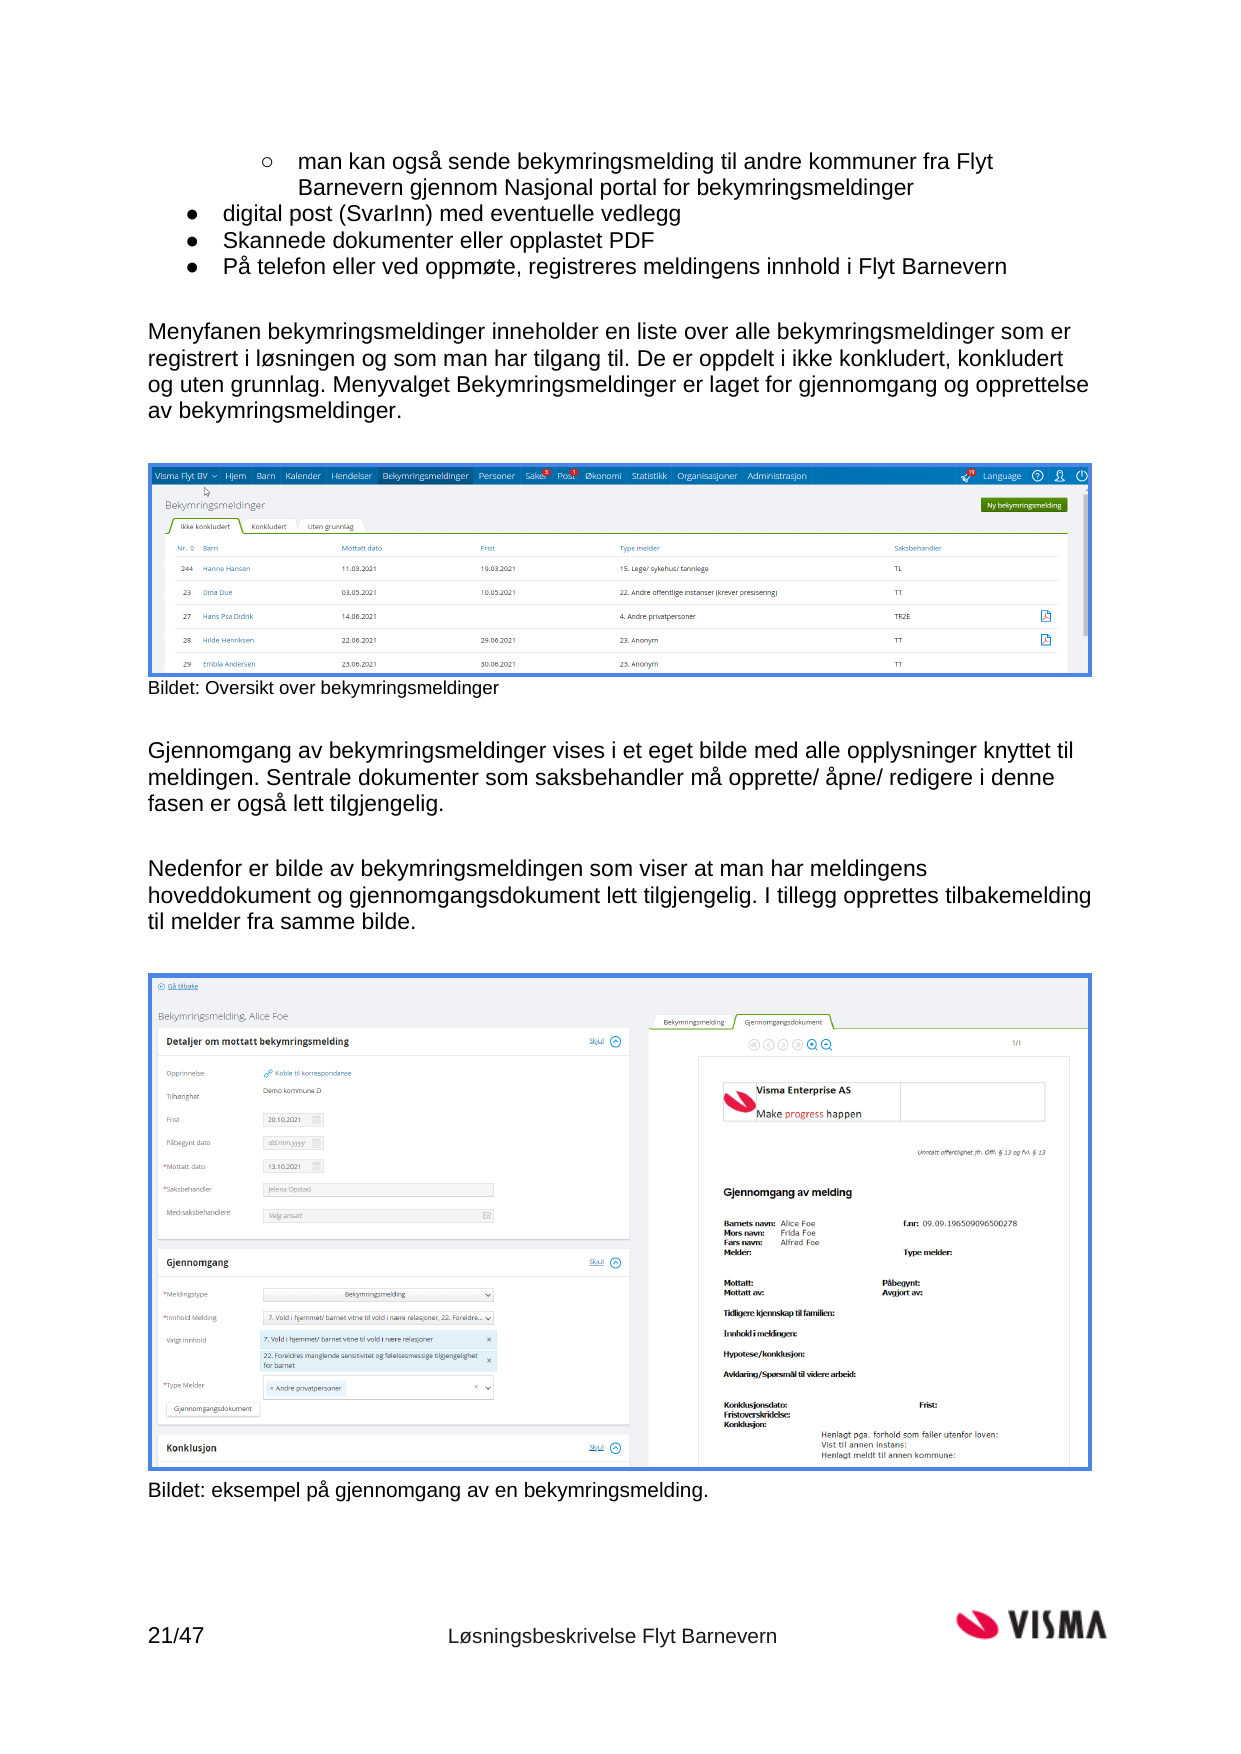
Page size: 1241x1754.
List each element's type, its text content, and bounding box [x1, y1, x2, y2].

text Bildet: Oversikt over bekymringsmeldinger [148, 677, 1093, 699]
text Nedenfor er bilde av bekymringsmeldingen som viser at man har meldingens hoveddokument og gjennomgangsdokument lett tilgjengelig. I tillegg opprettes tilbakemelding til melder fra samme bilde. [148, 855, 1093, 934]
list Skannede dokumenter eller opplastet PDF [185, 227, 1093, 253]
list digital post (SvarInn) med eventuelle vedlegg [185, 200, 1093, 227]
picture [904, 1595, 1149, 1655]
text Gjennomgang av bekymringsmeldinger vises i et eget bilde med alle opplysninger knyttet til meldingen. Sentrale dokumenter som saksbehandler må opprette/ åpne/ redigere i denne fasen er også lett tilgjengelig. [148, 737, 1093, 817]
picture [152, 467, 1088, 673]
picture [152, 978, 1088, 1467]
list man kan også sende bekymringsmelding til andre kommuner fra Flyt Barnevern gjennom Nasjonal portal for bekymringsmeldinger [260, 148, 1093, 200]
list På telefon eller ved oppmøte, registreres meldingens innhold i Flyt Barnevern [185, 253, 1093, 279]
text Menyfanen bekymringsmeldinger inneholder en liste over alle bekymringsmeldinger som er registrert i løsningen og som man har tilgang til. De er oppdelt i ikke konkludert, konkludert og uten grunnlag. Menyvalget Bekymringsmeldinger er laget for gjennomgang og opprettelse av bekymringsmeldinger. [148, 318, 1093, 424]
text Bildet: eksempel på gjennomgang av en bekymringsmelding. [148, 1477, 1093, 1501]
